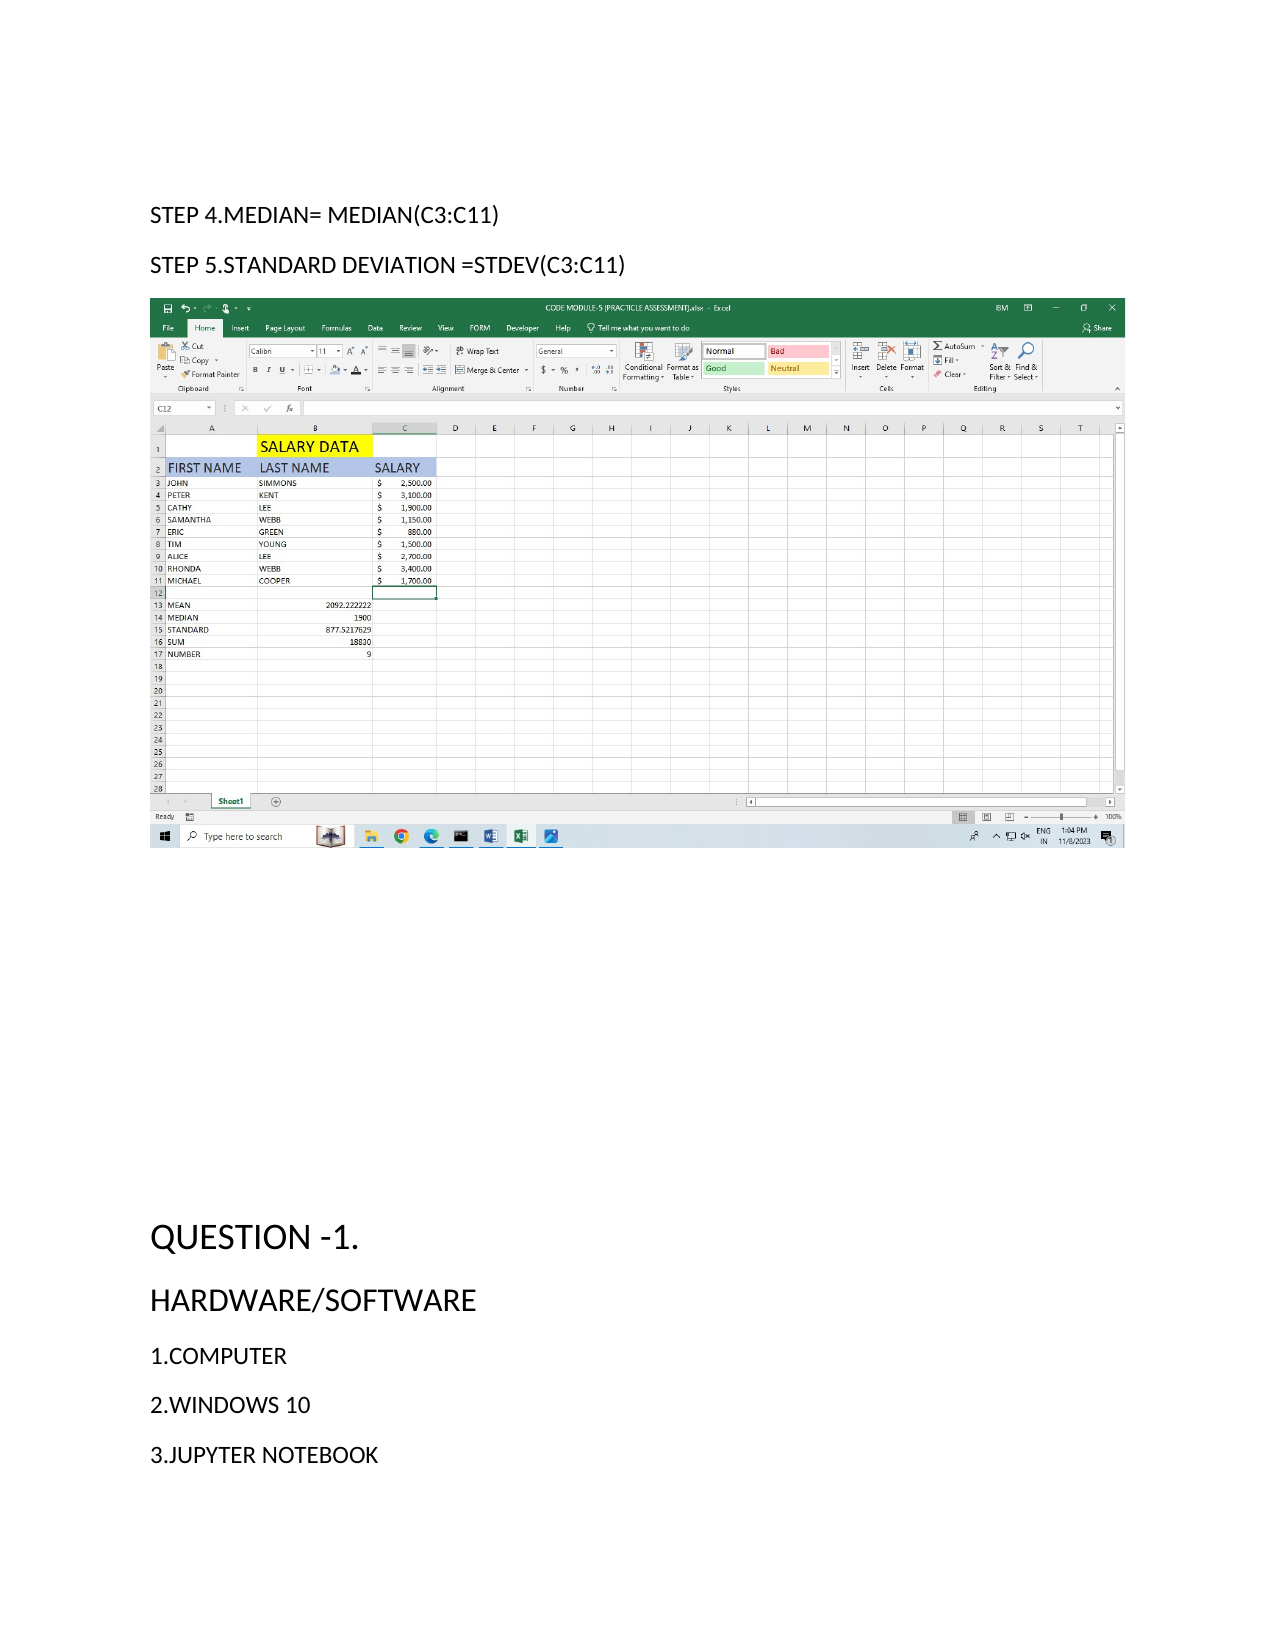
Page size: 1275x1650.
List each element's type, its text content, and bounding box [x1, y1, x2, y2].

text 2.WINDOWS 10 [150, 1389, 1125, 1420]
text STEP 5.STANDARD DEVIATION =STDEV(C3:C11) [150, 249, 1125, 280]
text 3.JUPYTER NOTEBOOK [150, 1439, 1125, 1469]
text QUESTION -1. [150, 1213, 1125, 1259]
text STEP 4.MEDIAN= MEDIAN(C3:C11) [150, 199, 1125, 230]
text 1.COMPUTER [150, 1340, 1125, 1370]
text HARDWARE/SOFTWARE [150, 1279, 1125, 1320]
picture [150, 298, 1125, 848]
